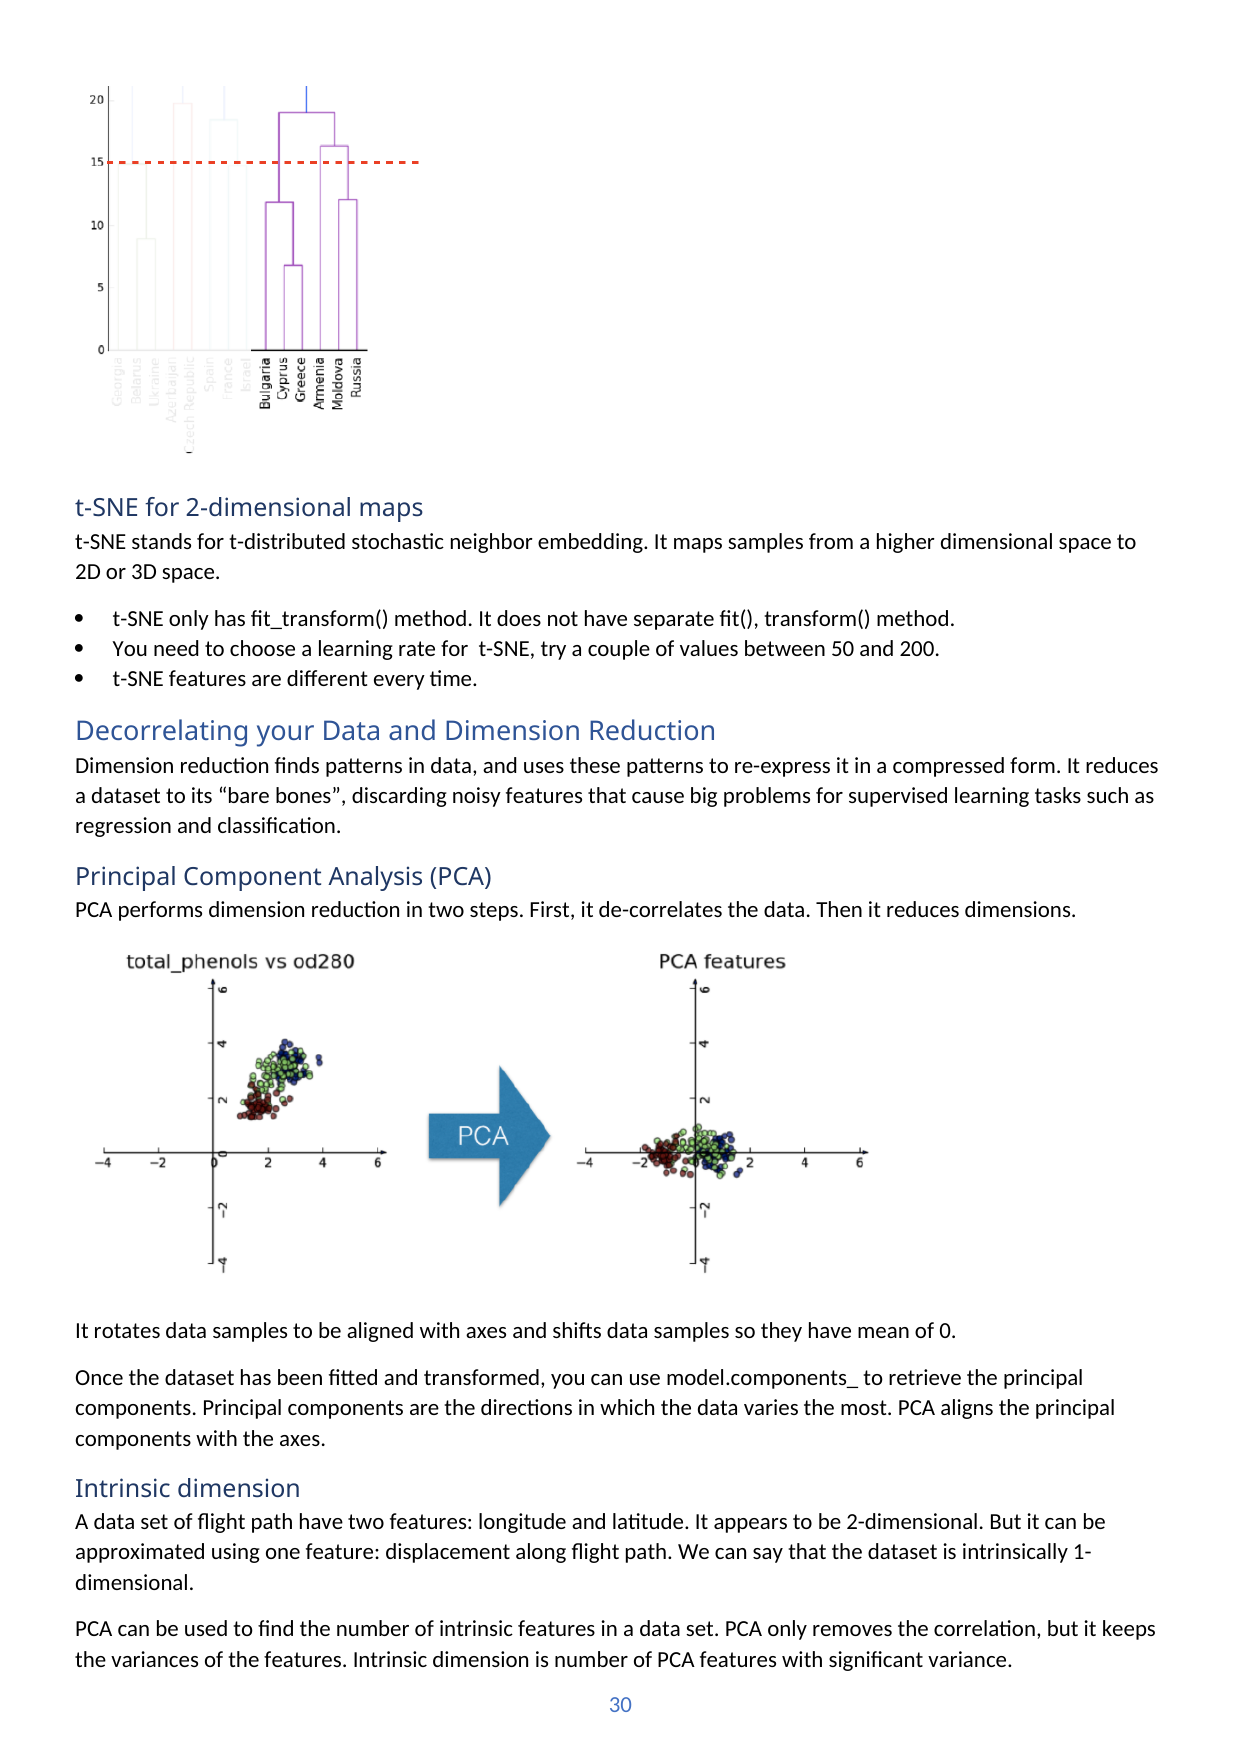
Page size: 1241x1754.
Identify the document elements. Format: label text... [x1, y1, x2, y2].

list t-SNE features are different every time. [75, 664, 1165, 692]
text Once the dataset has been fitted and transformed, you can use model.components_ to retrieve the principal components. Principal components are the directions in which the data varies the most. PCA aligns the principal components with the axes. [75, 1363, 1165, 1452]
picture [75, 75, 440, 472]
text PCA can be used to find the number of intrinsic features in a data set. PCA only removes the correlation, but it keeps the variances of the features. Intrinsic dimension is number of PCA features with significant variance. [75, 1614, 1165, 1673]
picture [75, 942, 893, 1298]
subtitle Intrinsic dimension [75, 1471, 1165, 1504]
text Dimension reduction finds patterns in data, and uses these patterns to re-express it in a compressed form. It reduces a dataset to its “bare bones”, discarding noisy features that cause big problems for supervised learning tasks such as regression and classification. [75, 751, 1165, 839]
subtitle Principal Component Analysis (PCA) [75, 858, 1165, 892]
list t-SNE only has fit_transform() method. It does not have separate fit(), transform() method. [75, 604, 1165, 632]
text PCA performs dimension reduction in two steps. First, it de-correlates the data. Then it reduces dimensions. [75, 895, 1165, 923]
text A data set of flight path have two features: longitude and latitude. It appears to be 2-dimensional. But it can be approximated using one feature: displacement along flight path. We can say that the dataset is intrinsically 1-dimensional. [75, 1507, 1165, 1596]
text It rotates data samples to be aligned with axes and shifts data samples so they have mean of 0. [75, 1316, 1165, 1344]
subtitle Decorrelating your Data and Dimension Reduction [75, 711, 1165, 748]
text t-SNE stands for t-distributed stochastic neighbor embedding. It maps samples from a higher dimensional space to 2D or 3D space. [75, 527, 1165, 585]
list You need to choose a learning rate for t-SNE, try a couple of values between 50 and 200. [75, 634, 1165, 662]
subtitle t-SNE for 2-dimensional maps [75, 490, 1165, 524]
